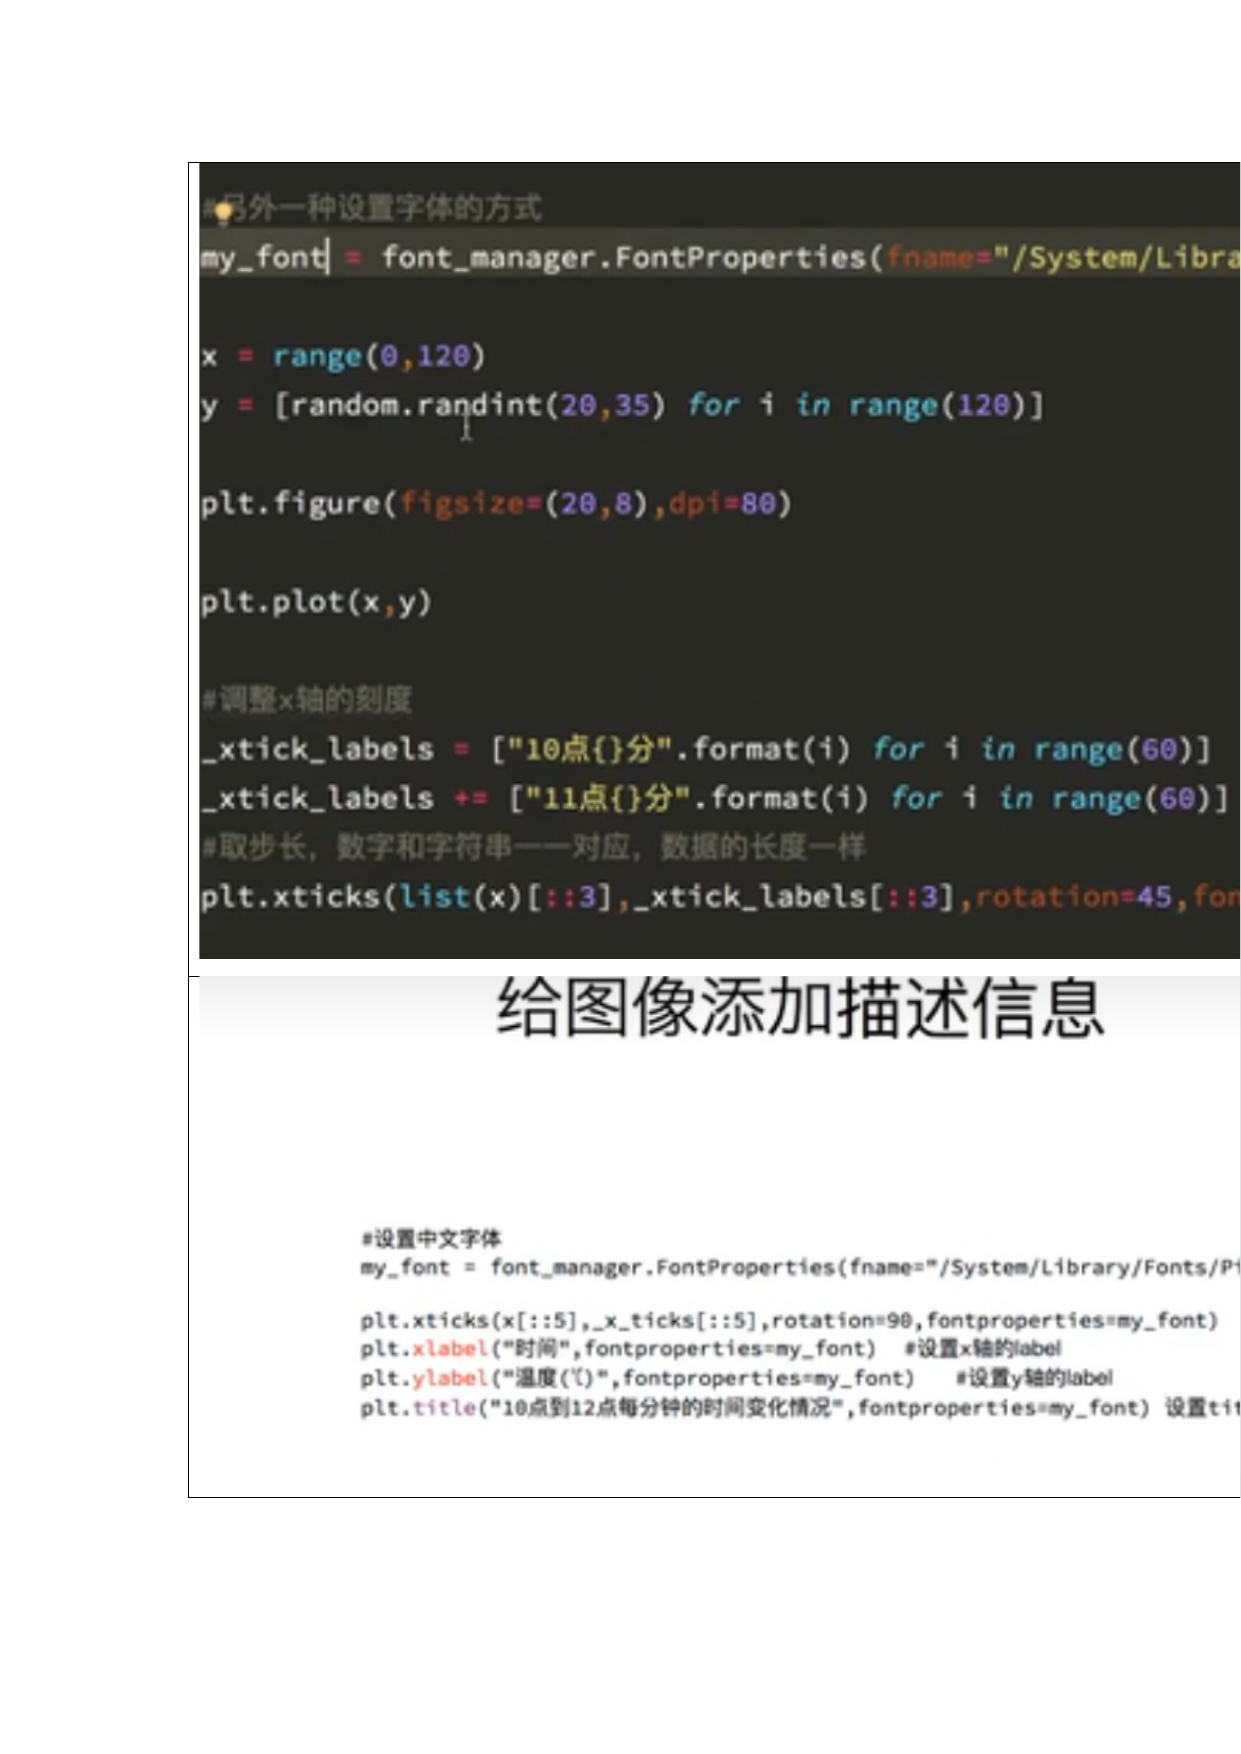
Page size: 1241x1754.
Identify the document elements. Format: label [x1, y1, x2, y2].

table_cell [189, 163, 1240, 976]
table_cell [189, 977, 1240, 1497]
picture [199, 976, 1241, 1474]
picture [199, 163, 1241, 959]
